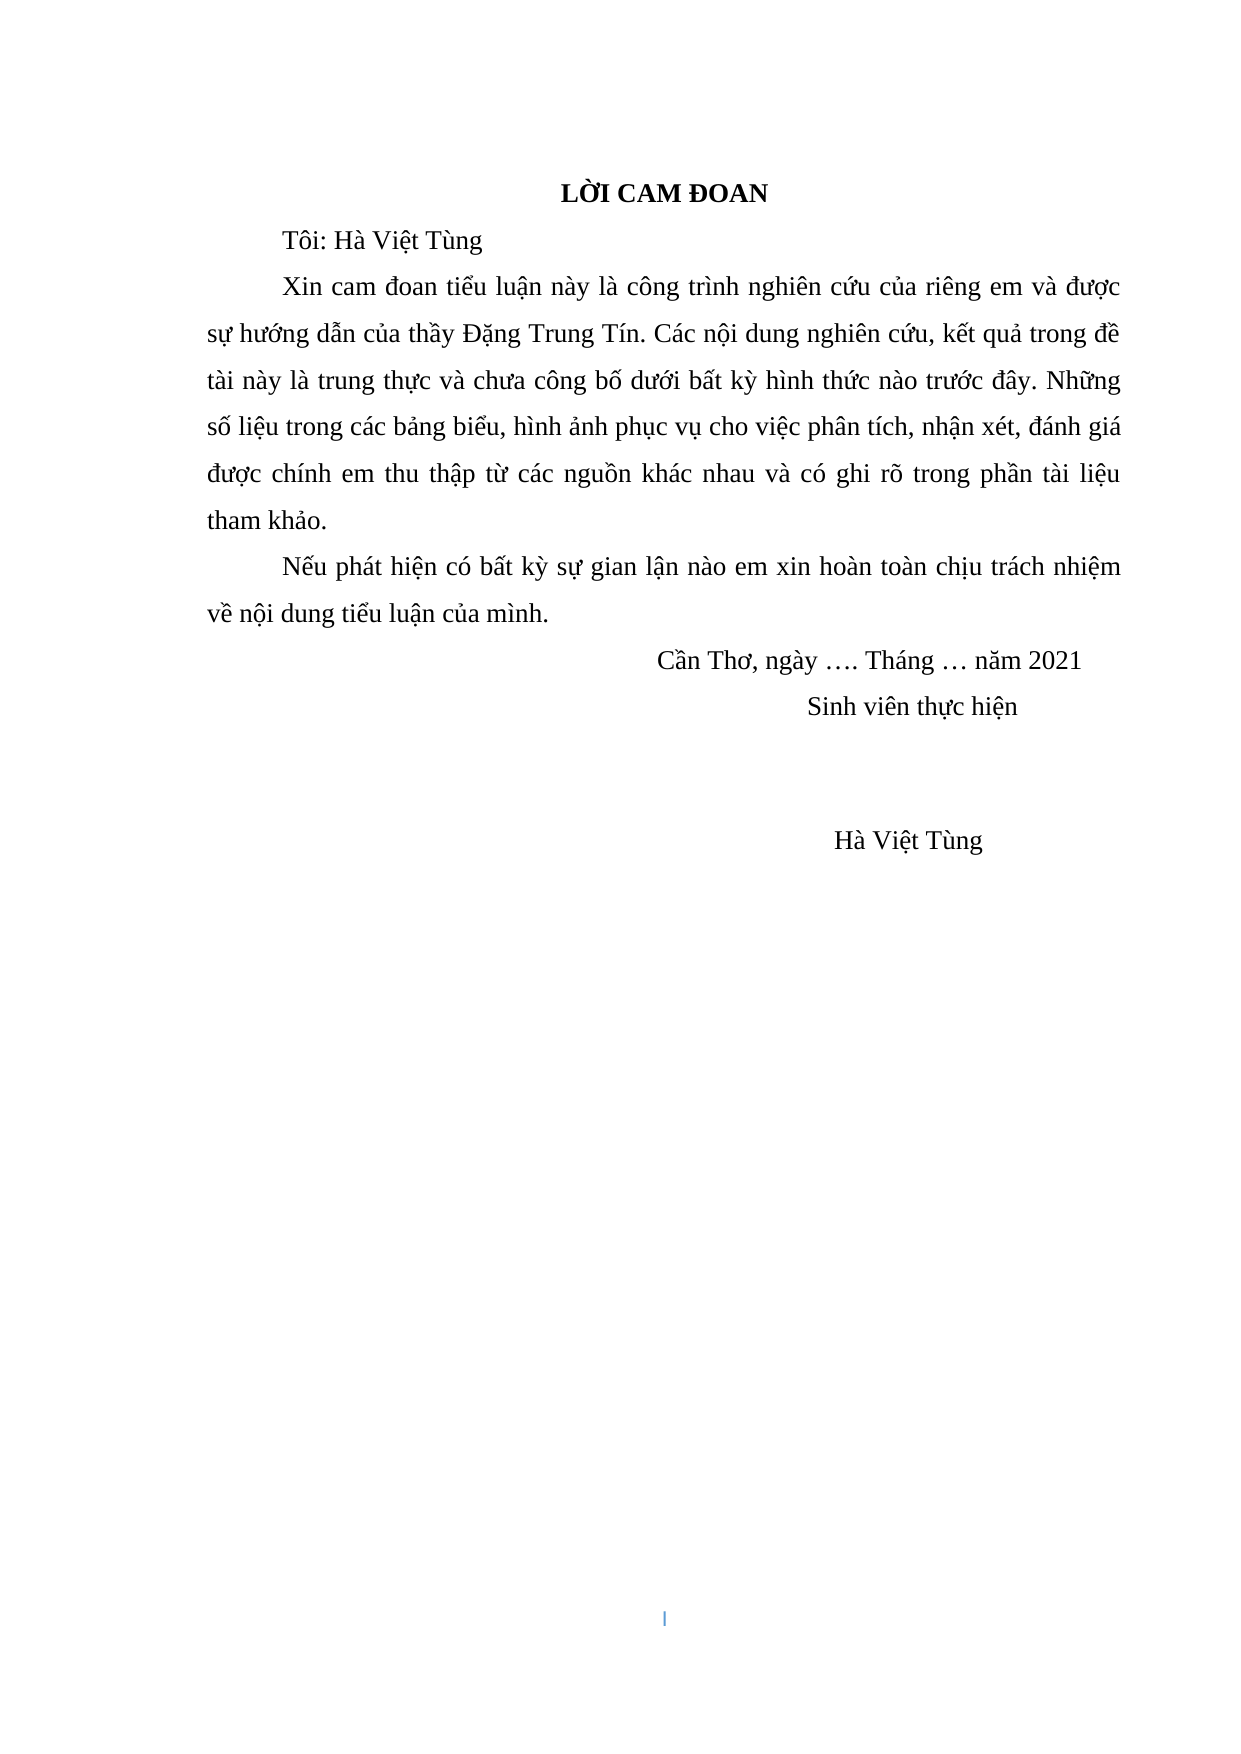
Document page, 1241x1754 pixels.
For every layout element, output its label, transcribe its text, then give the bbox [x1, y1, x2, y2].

subtitle LỜI CAM ĐOAN [207, 177, 1122, 208]
text Xin cam đoan tiểu luận này là công trình nghiên cứu của riêng em và được sự hướng dẫn của thầy Đặng Trung Tín. Các nội dung nghiên cứu, kết quả trong đề tài này là trung thực và chưa công bố dưới bất kỳ hình thức nào trước đây. Những số liệu trong các bảng biểu, hình ảnh phục vụ cho việc phân tích, nhận xét, đánh giá được chính em thu thập từ các nguồn khác nhau và có ghi rõ trong phần tài liệu tham khảo. [207, 271, 1122, 535]
text Hà Việt Tùng [207, 824, 1122, 855]
text Sinh viên thực hiện [207, 691, 1122, 722]
text Nếu phát hiện có bất kỳ sự gian lận nào em xin hoàn toàn chịu trách nhiệm về nội dung tiểu luận của mình. [207, 551, 1122, 628]
text Tôi: Hà Việt Tùng [207, 224, 1122, 255]
text Cần Thơ, ngày …. Tháng … năm 2021 [207, 644, 1122, 675]
